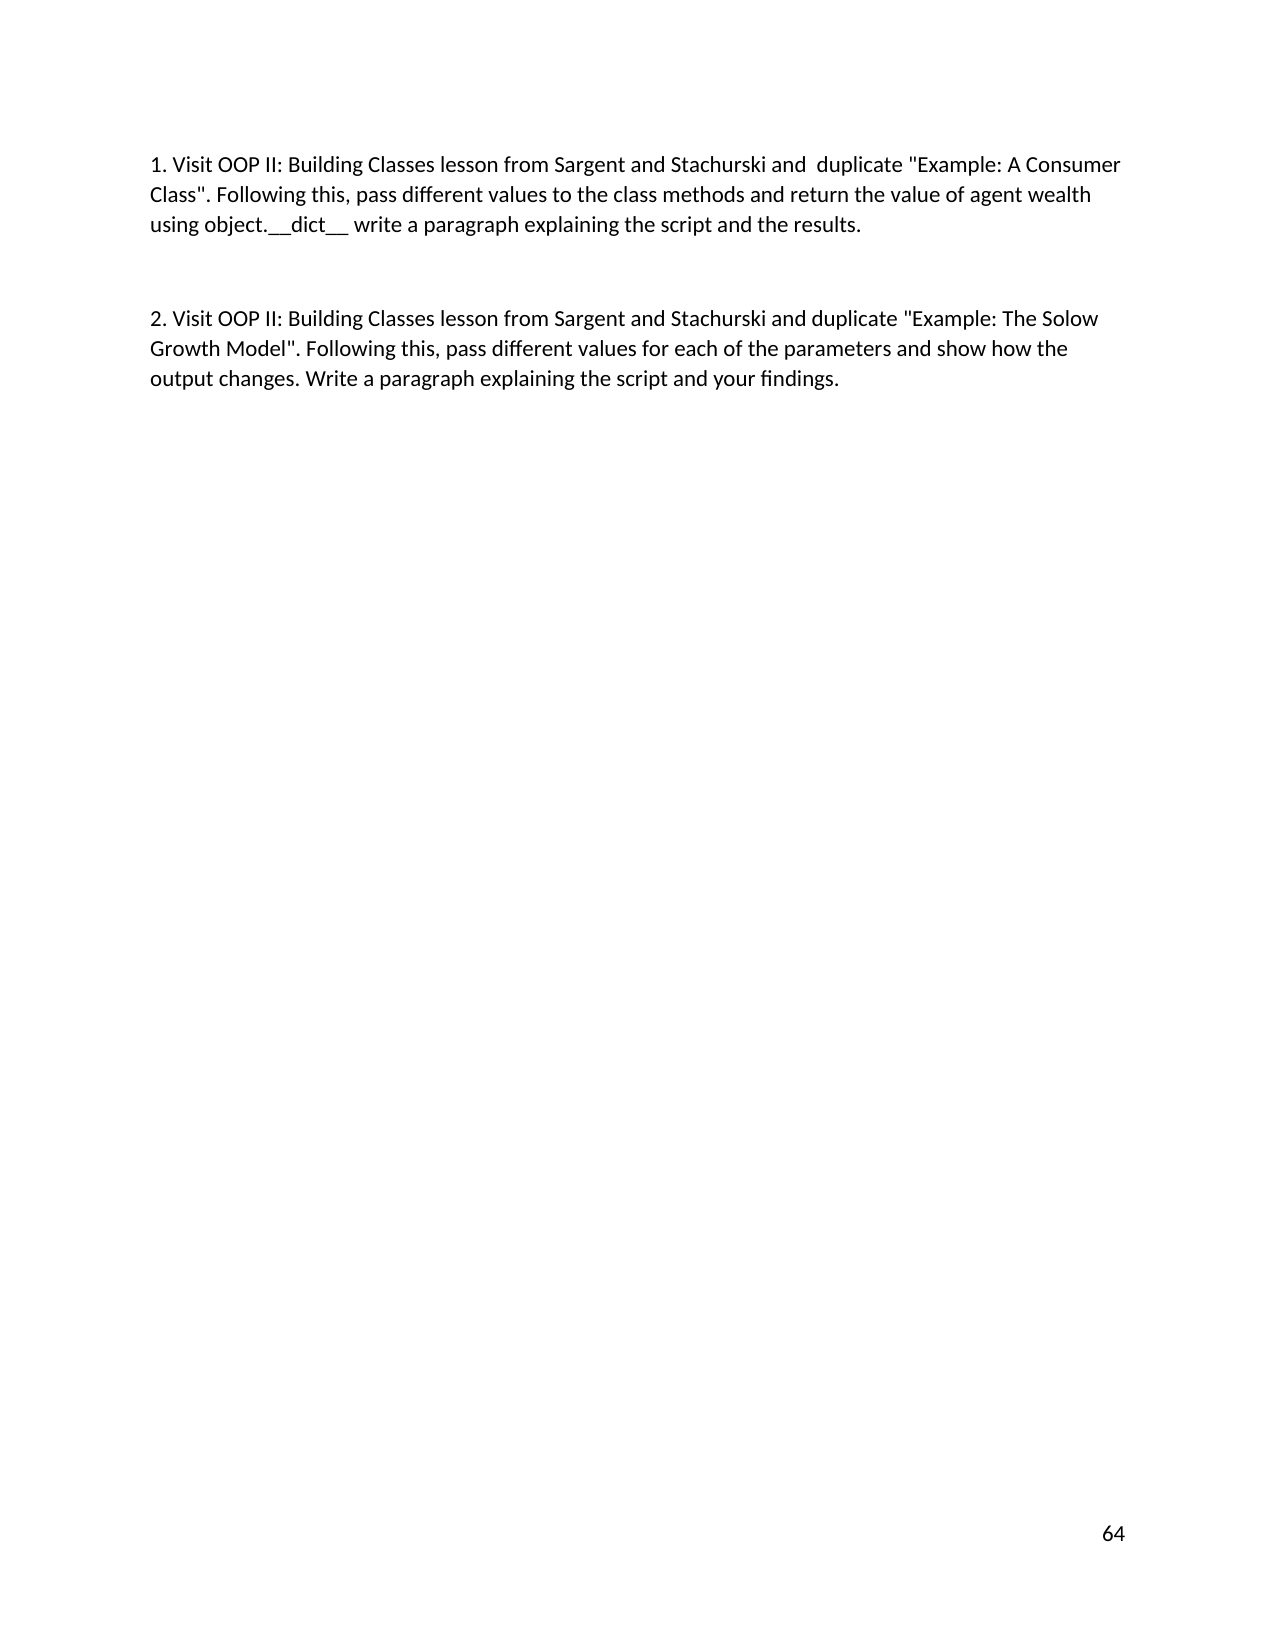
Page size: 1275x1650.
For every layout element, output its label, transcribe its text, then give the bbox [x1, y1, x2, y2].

text 2. Visit OOP II: Building Classes lesson from Sargent and Stachurski and duplicate "Example: The Solow Growth Model". Following this, pass different values for each of the parameters and show how the output changes. Write a paragraph explaining the script and your findings. [150, 304, 1125, 393]
text 1. Visit OOP II: Building Classes lesson from Sargent and Stachurski and duplicate "Example: A Consumer Class". Following this, pass different values to the class methods and return the value of agent wealth using object.__dict__ write a paragraph explaining the script and the results. [150, 150, 1125, 238]
